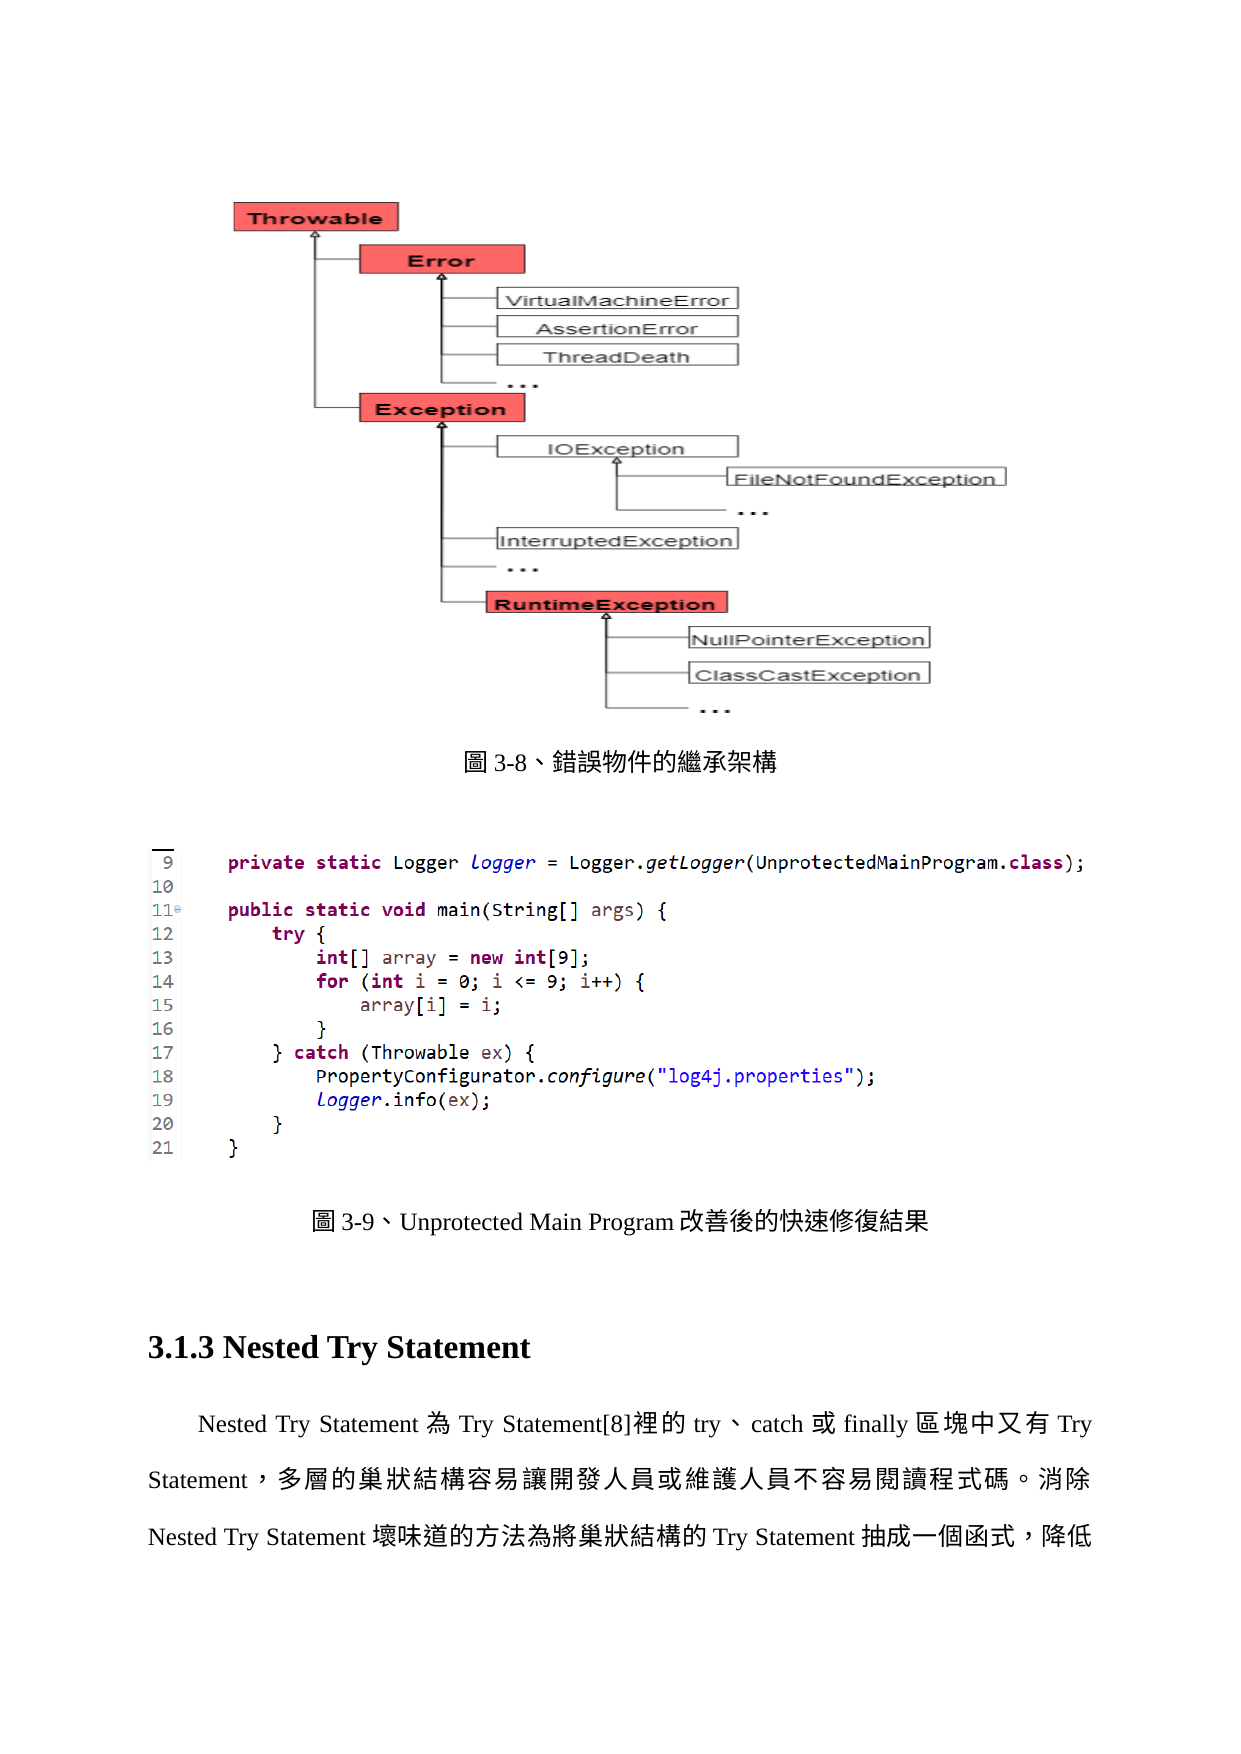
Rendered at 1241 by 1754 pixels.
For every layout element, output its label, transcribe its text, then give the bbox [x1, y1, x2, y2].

text 圖3-8、錯誤物件的繼承架構 [148, 742, 1092, 779]
subtitle 3.1.3 Nested Try Statement [148, 1309, 1092, 1384]
picture [147, 849, 1093, 1161]
text 圖3-9、Unprotected Main Program改善後的快速修復結果 [148, 1201, 1092, 1239]
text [148, 1403, 1092, 1553]
picture [233, 202, 1007, 719]
